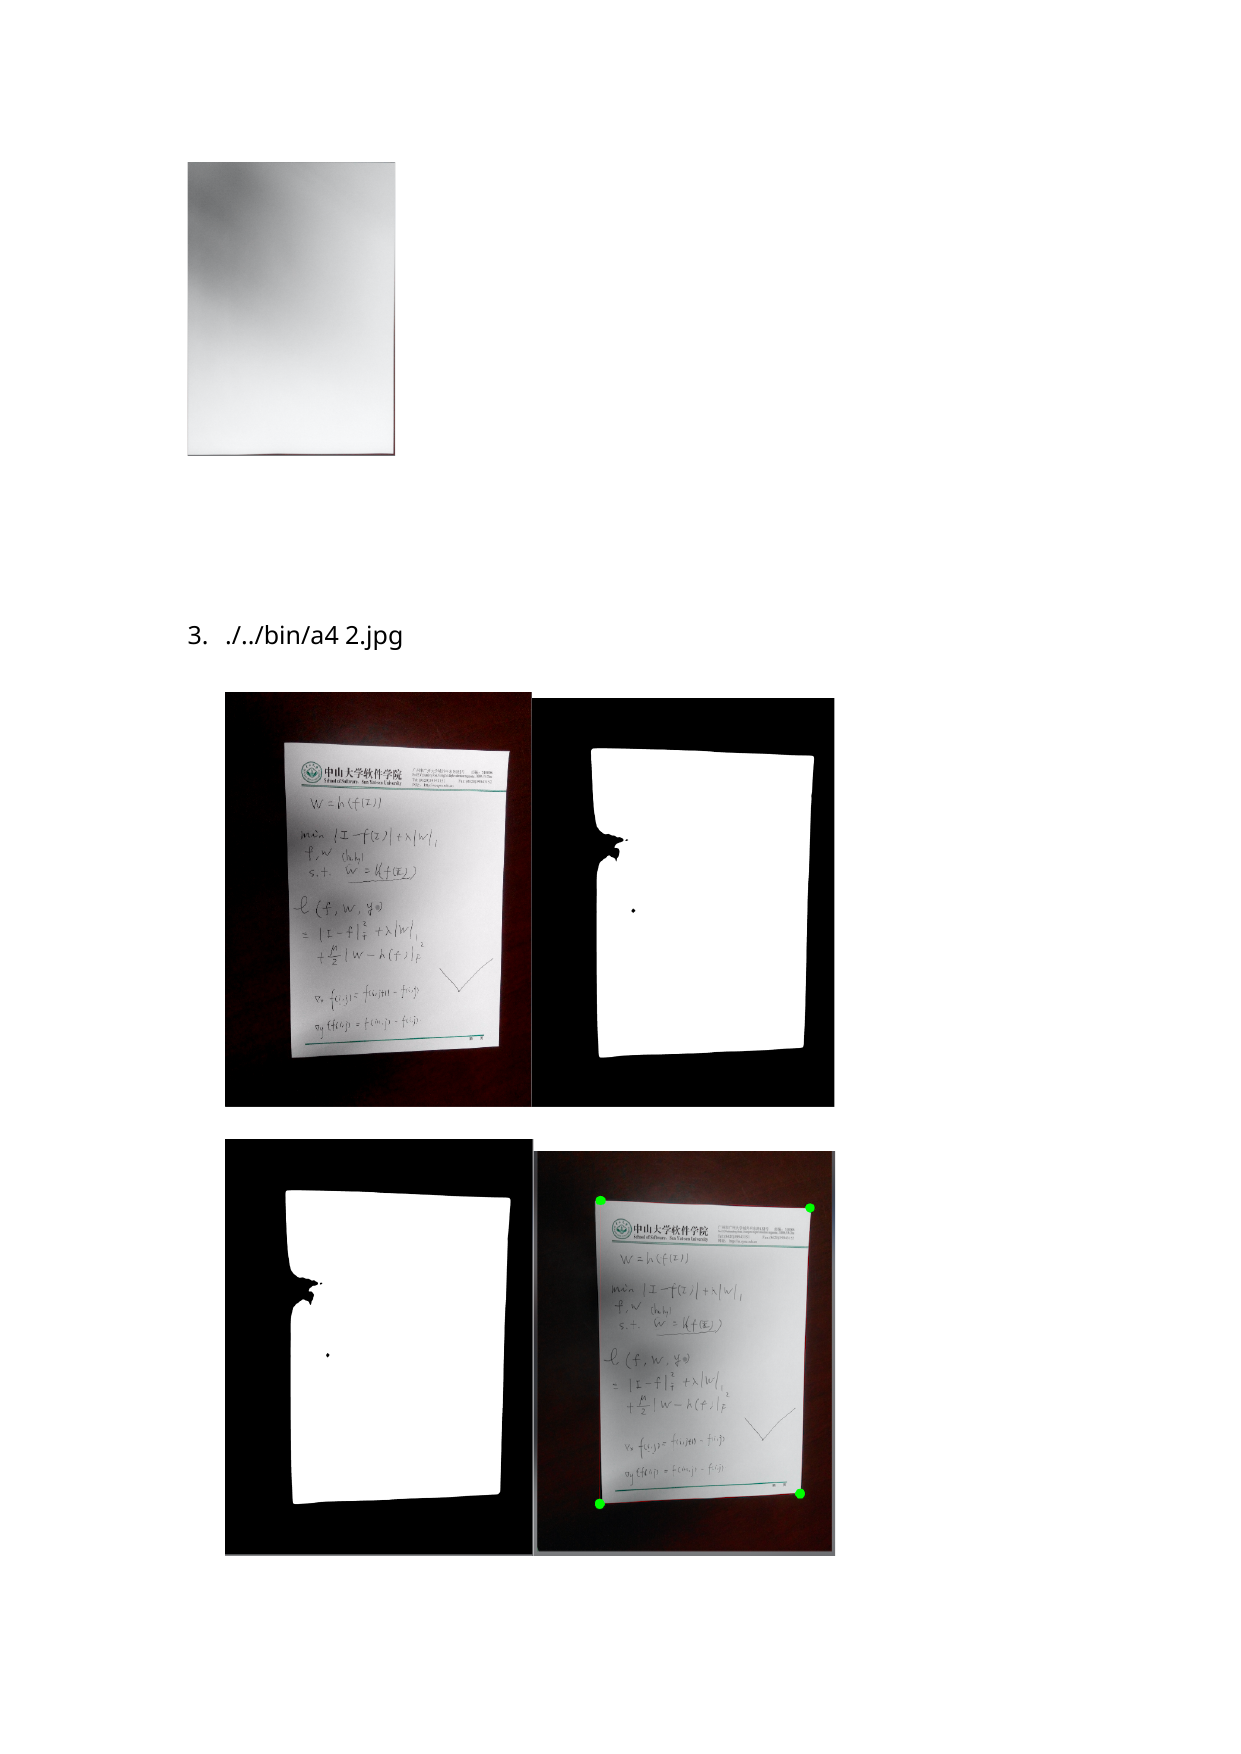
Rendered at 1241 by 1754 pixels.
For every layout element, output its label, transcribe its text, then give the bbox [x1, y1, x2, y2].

list ./../bin/a4 2.jpg [187, 602, 1053, 667]
picture [187, 162, 395, 456]
picture [225, 692, 835, 1107]
picture [225, 1139, 836, 1556]
